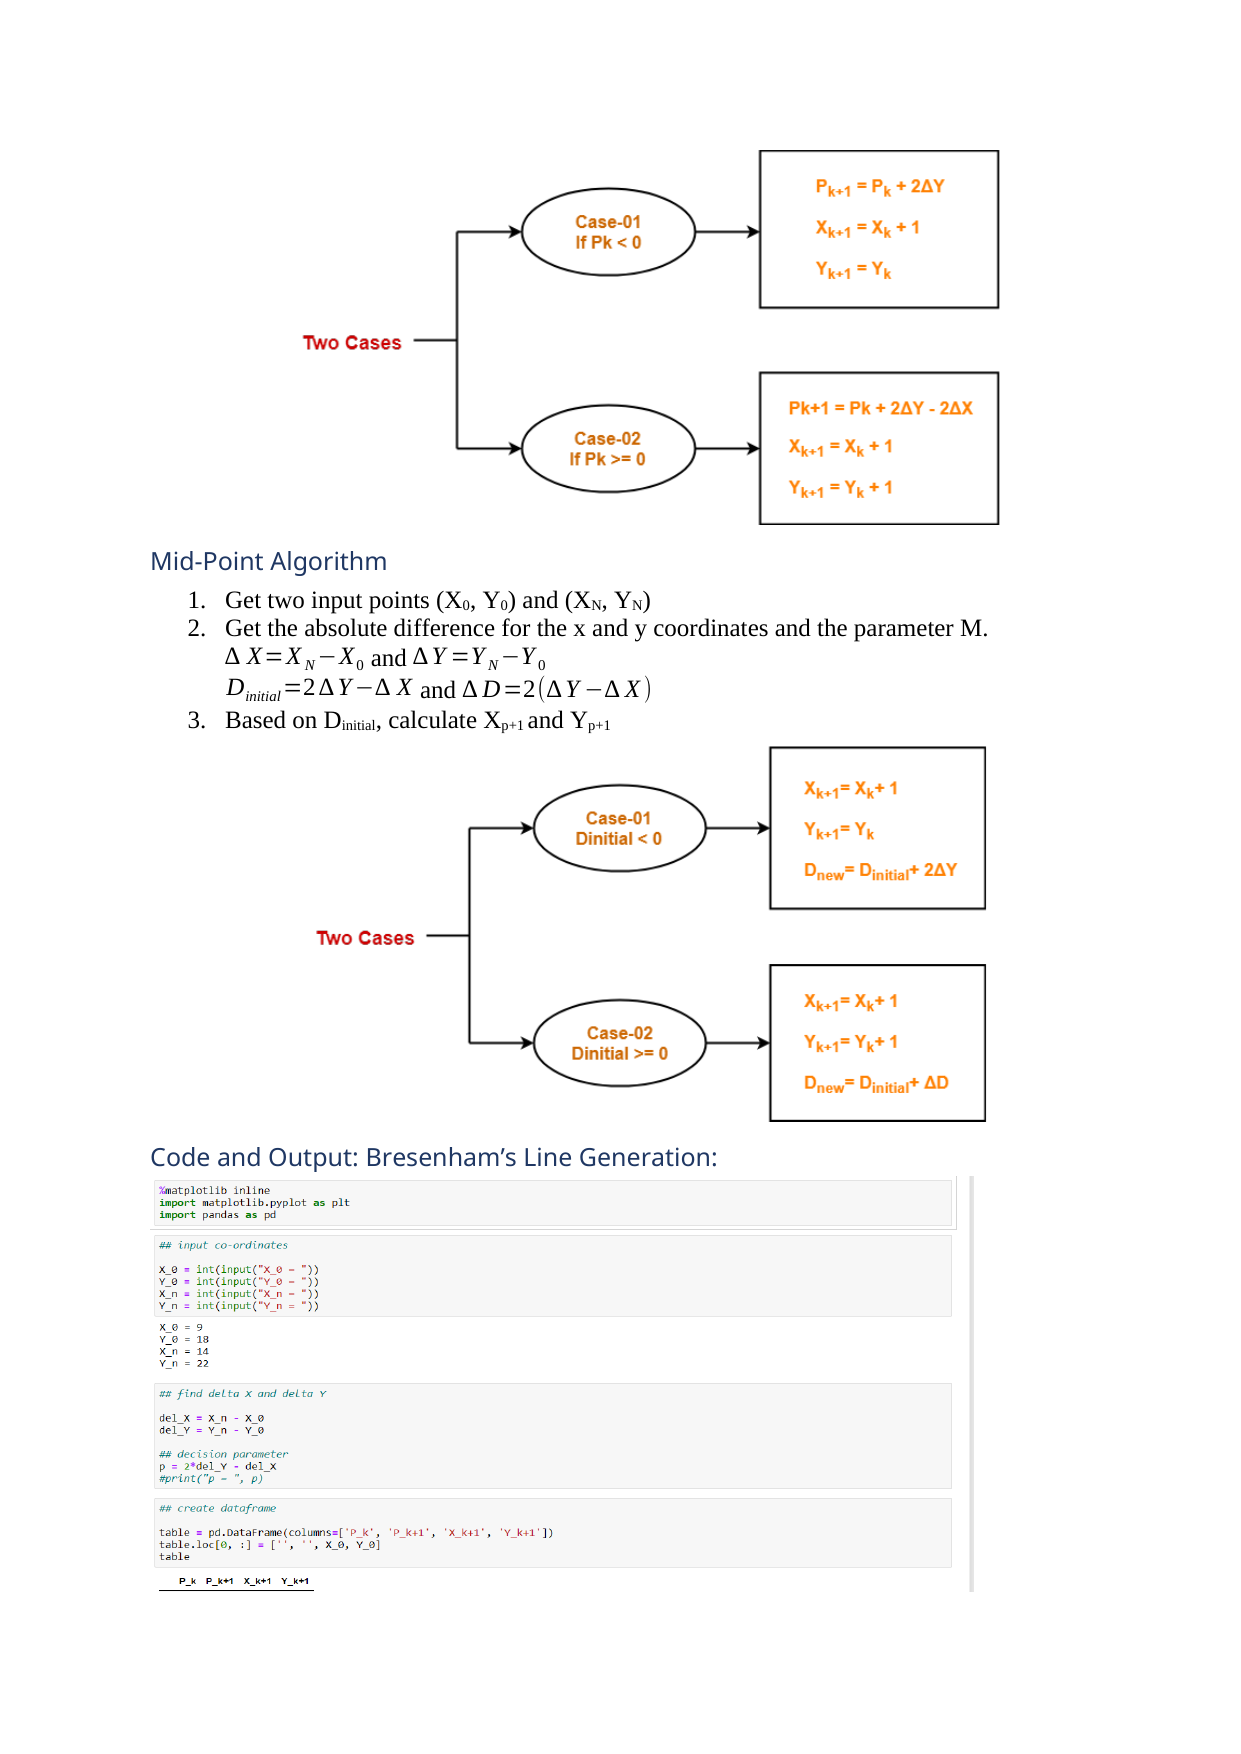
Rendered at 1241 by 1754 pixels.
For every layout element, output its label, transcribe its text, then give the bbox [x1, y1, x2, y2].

picture [240, 150, 1000, 525]
list Get two input points (X0, Y0) and (XN, YN) [187, 585, 1090, 613]
picture [254, 746, 987, 1122]
list Based on Dinitial, calculate Xp+1 and Yp+1 [187, 705, 1090, 734]
list Get the absolute difference for the x and y coordinates and the parameter M. and and [187, 613, 1090, 705]
picture [150, 1176, 974, 1592]
subtitle Code and Output: Bresenham’s Line Generation: [150, 1140, 1090, 1174]
subtitle Mid-Point Algorithm [150, 544, 1090, 578]
